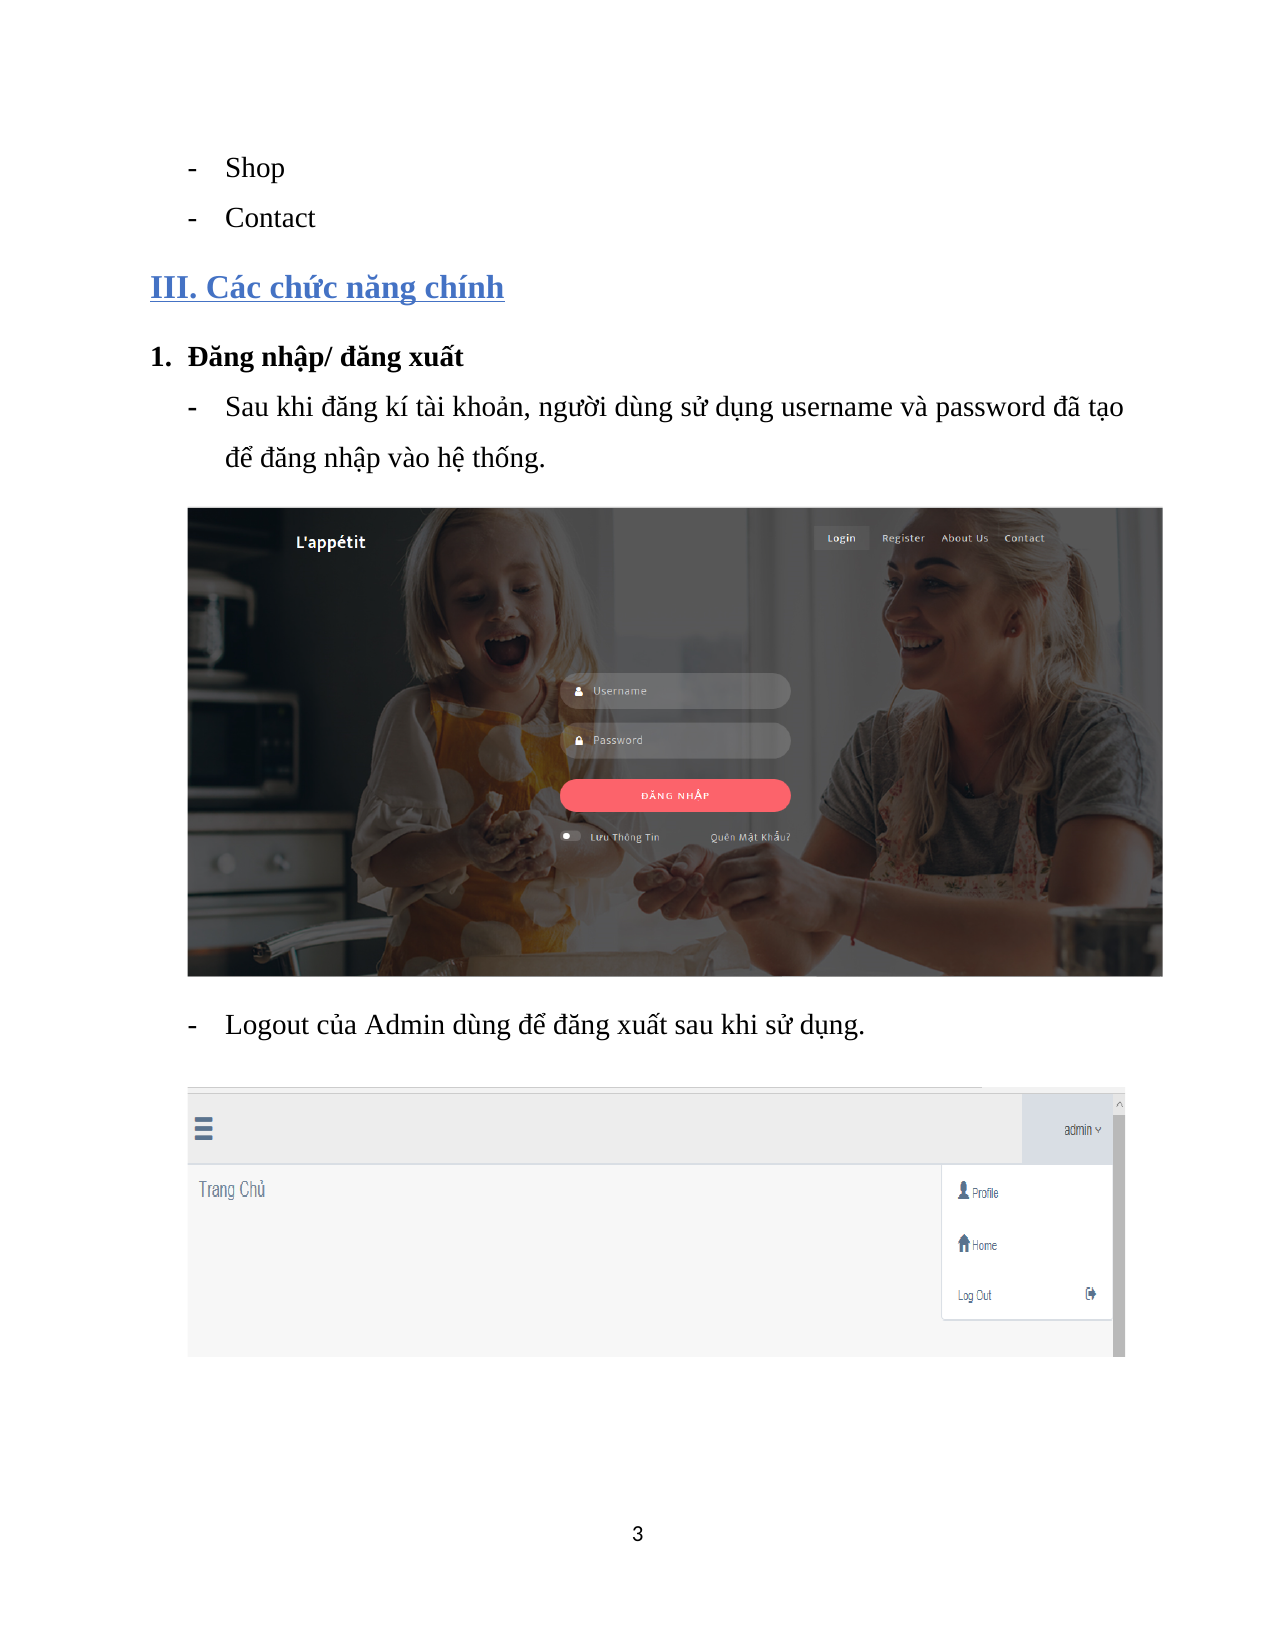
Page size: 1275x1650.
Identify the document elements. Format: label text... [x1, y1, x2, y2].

list Sau khi đăng kí tài khoản, người dùng sử dụng username và password đã tạo để đăng nhập vào hệ thống. [187, 389, 1125, 473]
picture [187, 506, 1163, 977]
list Shop [187, 150, 1125, 183]
picture [187, 1087, 1125, 1357]
list Logout của Admin dùng để đăng xuất sau khi sử dụng. [187, 1007, 1125, 1041]
list Đăng nhập/ đăng xuất [150, 339, 1125, 373]
subtitle III. Các chức năng chính [150, 267, 1125, 306]
list Contact [187, 200, 1125, 234]
